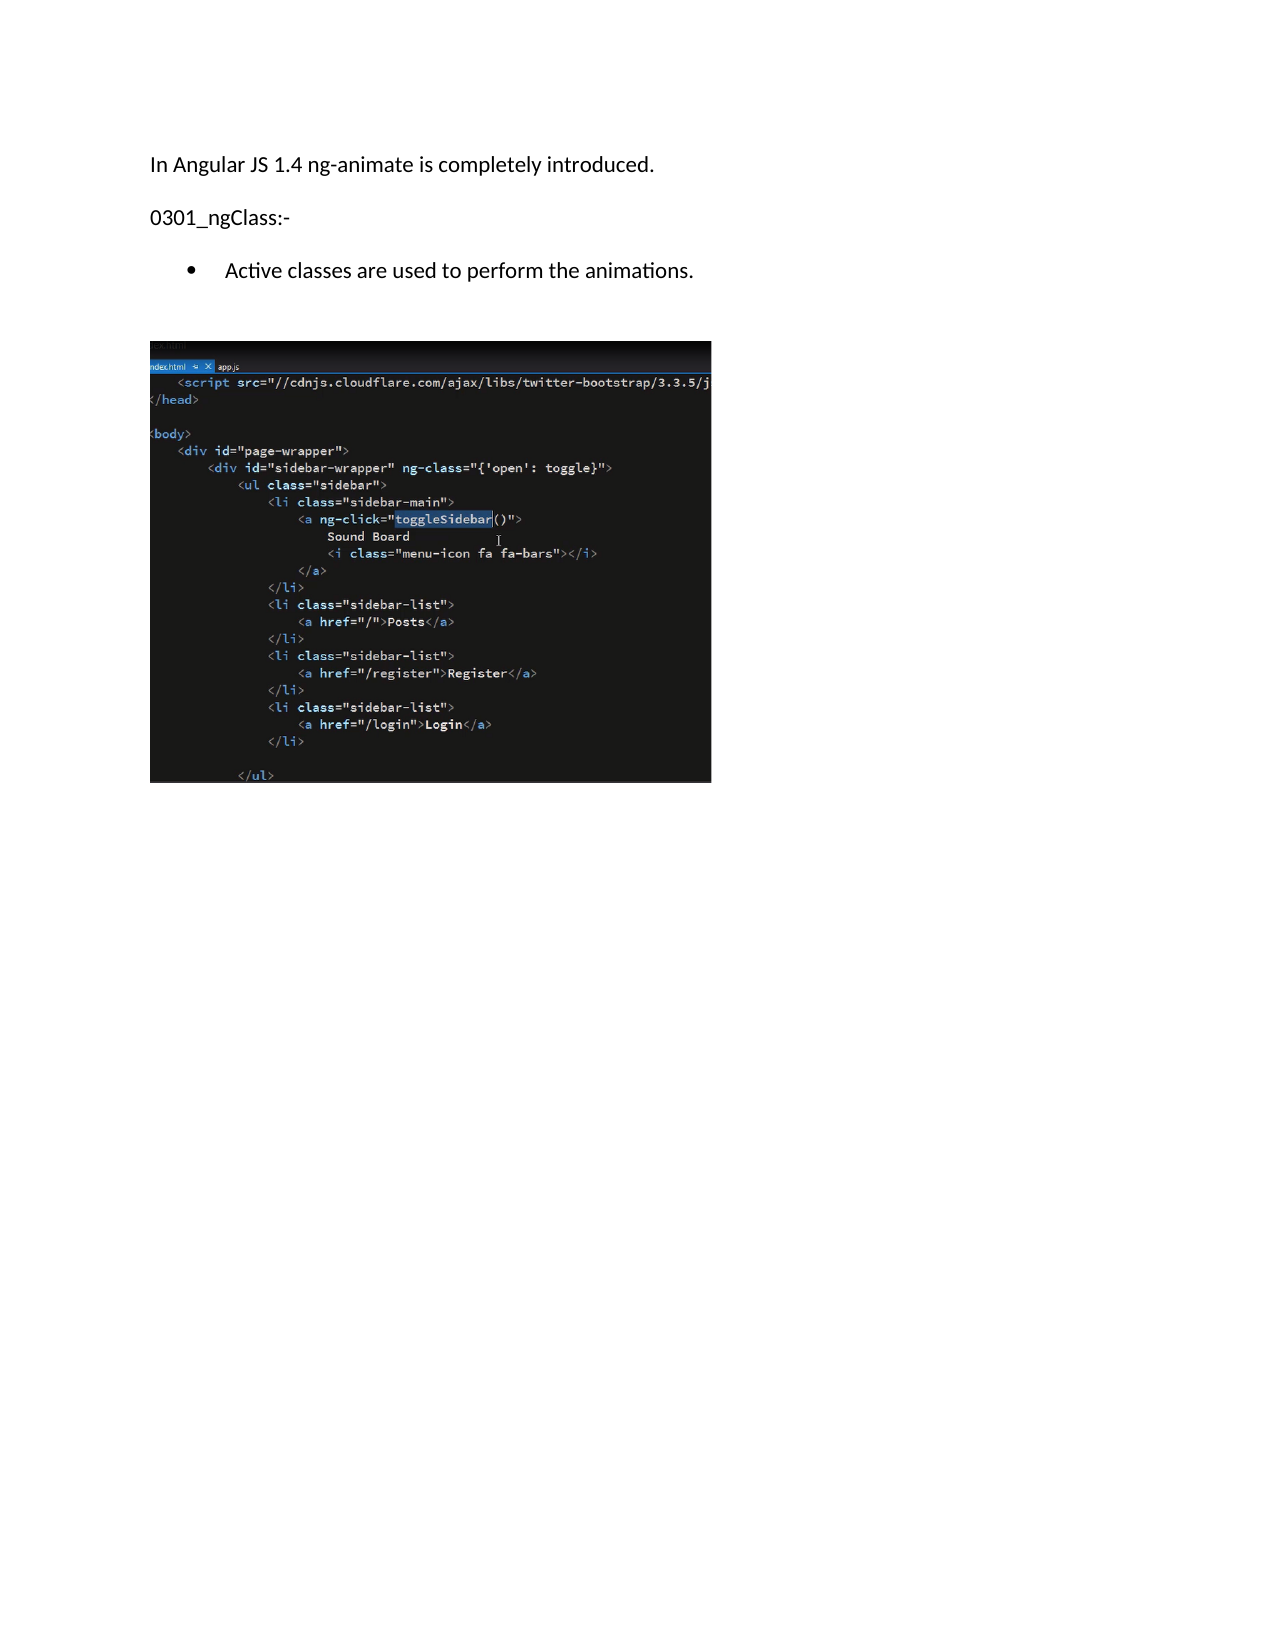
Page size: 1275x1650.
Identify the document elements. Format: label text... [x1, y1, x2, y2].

text In Angular JS 1.4 ng-animate is completely introduced. [150, 150, 1125, 178]
text 0301_ngClass:- [150, 203, 1125, 231]
list Active classes are used to perform the animations. [187, 256, 1125, 284]
picture [150, 341, 712, 783]
